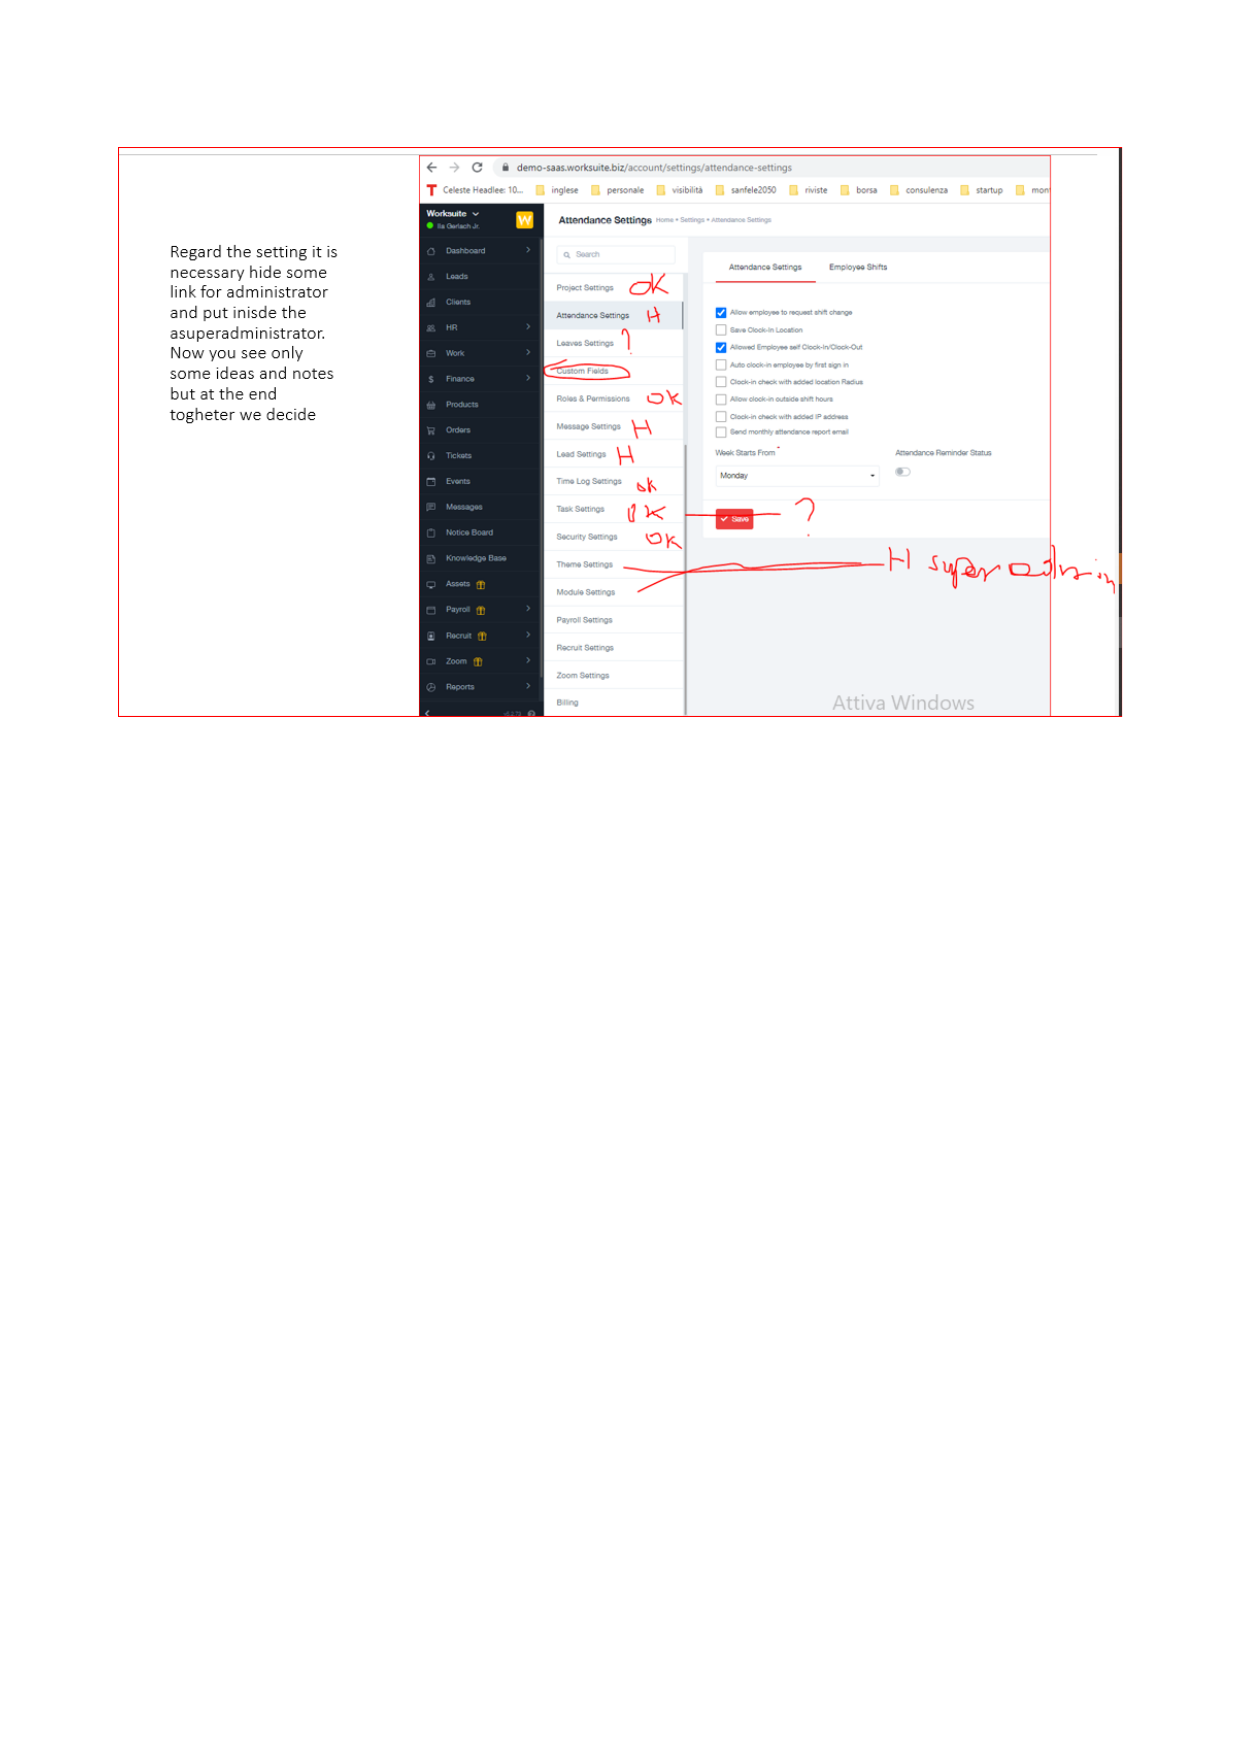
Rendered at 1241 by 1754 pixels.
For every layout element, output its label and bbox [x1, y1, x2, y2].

picture [118, 147, 1123, 717]
